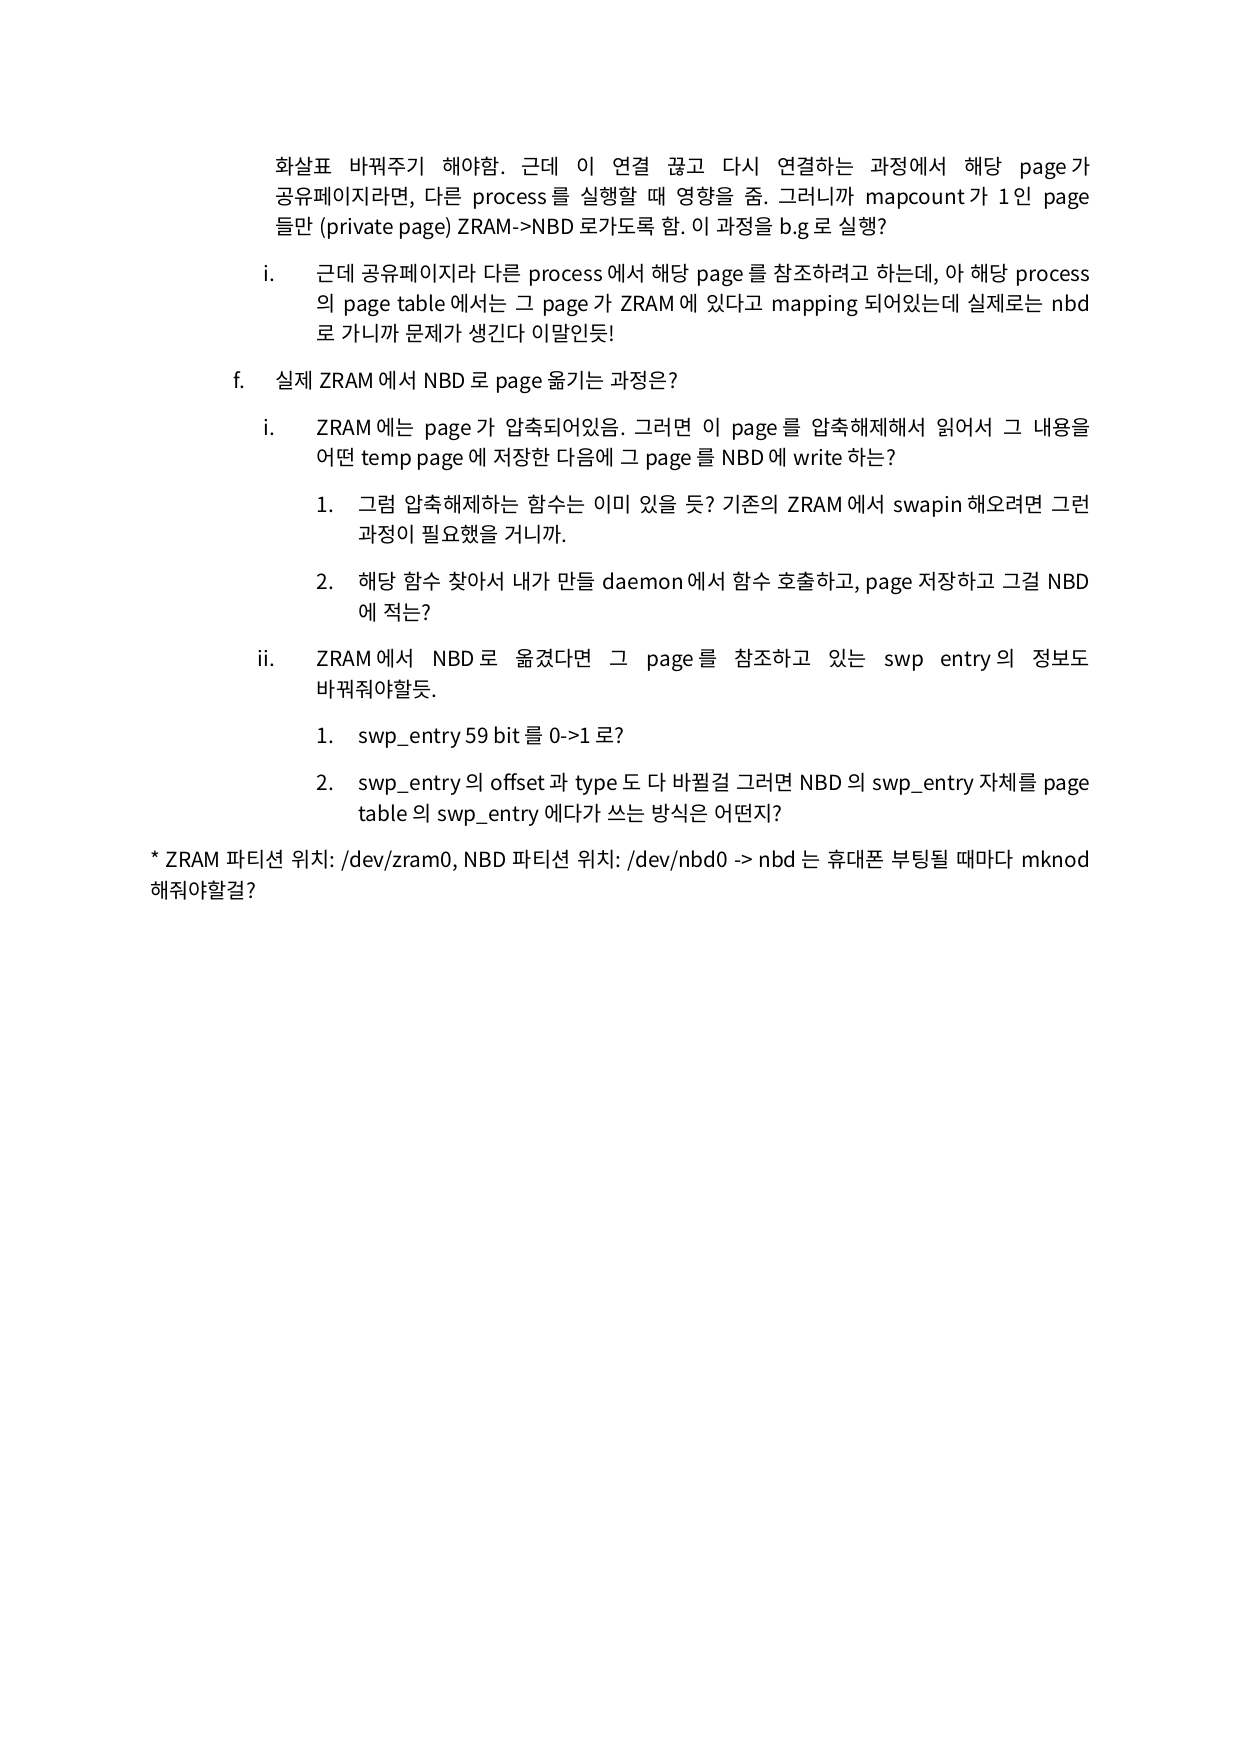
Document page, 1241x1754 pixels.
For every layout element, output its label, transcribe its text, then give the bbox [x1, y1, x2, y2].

list 그럼 압축해제하는 함수는 이미 있을 듯? 기존의 ZRAM에서 swapin해오려면 그런 과정이 필요했을 거니까. [317, 488, 1090, 549]
list 해당 함수 찾아서 내가 만들 daemon에서 함수 호출하고, page 저장하고 그걸 NBD에 적는? [317, 566, 1090, 626]
list ZRAM에는 page가 압축되어있음. 그러면 이 page를 압축해제해서 읽어서 그 내용을 어떤 temp page에 저장한 다음에 그 page를 NBD에 write하는? [275, 411, 1090, 472]
list swp_entry 59 bit를 0->1로? [317, 720, 1090, 750]
list swp_entry의 offset과 type도 다 바뀔걸 그러면 NBD의 swp_entry 자체를 page table의 swp_entry에다가 쓰는 방식은 어떤지? [317, 767, 1090, 827]
list 근데 공유페이지라 다른 process에서 해당 page를 참조하려고 하는데, 아 해당 process의 page table에서는 그 page가 ZRAM에 있다고 mapping 되어있는데 실제로는 nbd로 가니까 문제가 생긴다 이말인듯! [275, 257, 1090, 348]
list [233, 150, 1090, 241]
text * ZRAM 파티션 위치: /dev/zram0, NBD 파티션 위치: /dev/nbd0 -> nbd는 휴대폰 부팅될 때마다 mknod해줘야할걸? [150, 844, 1090, 904]
list ZRAM에서 NBD로 옮겼다면 그 page를 참조하고 있는 swp entry의 정보도 바꿔줘야할듯. [275, 643, 1090, 703]
list 실제 ZRAM에서 NBD로 page 옮기는 과정은? [233, 364, 1090, 395]
